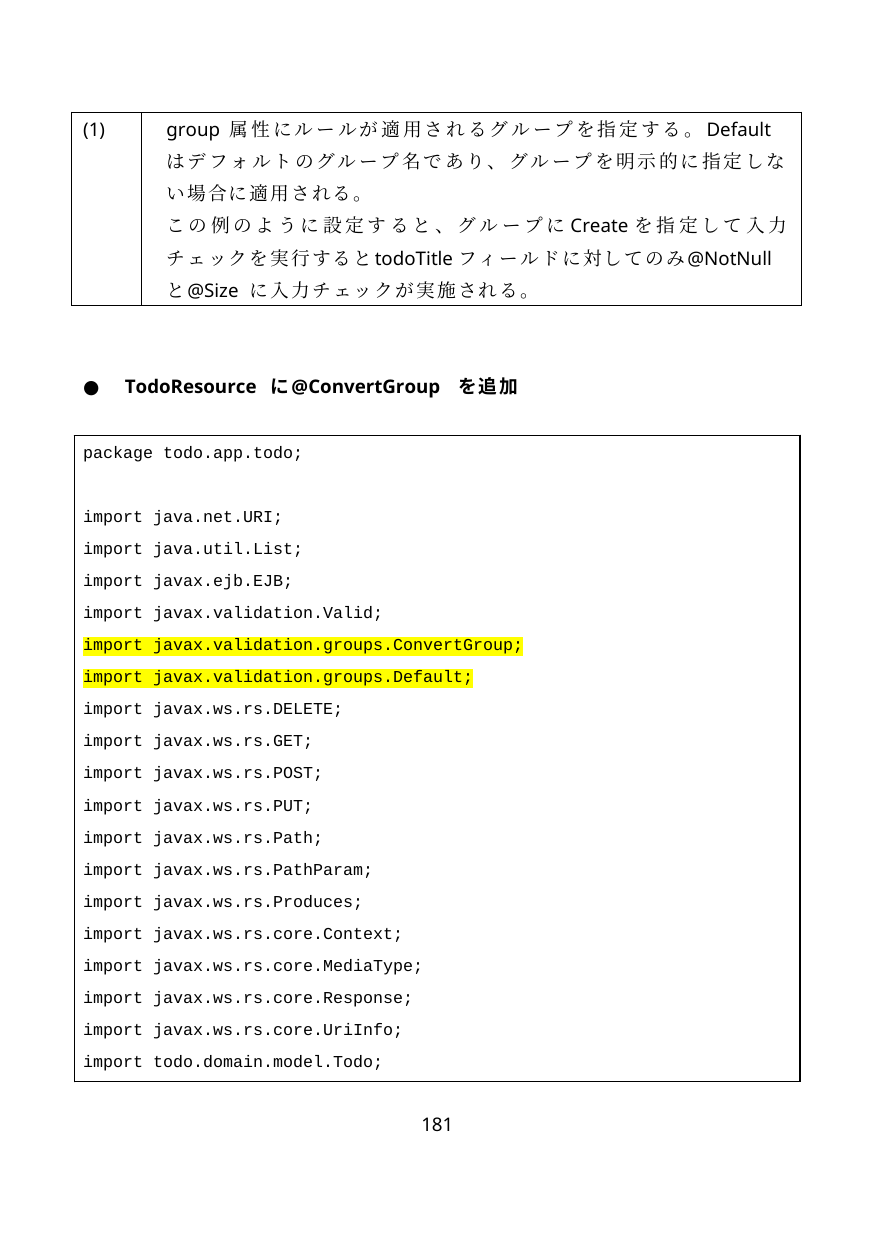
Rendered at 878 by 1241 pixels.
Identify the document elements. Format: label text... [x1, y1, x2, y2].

text import javax.ws.rs.core.MediaType; [83, 951, 791, 983]
text import java.util.List; [83, 534, 791, 566]
text import javax.ws.rs.Path; [83, 823, 791, 855]
text import javax.ws.rs.Produces; [83, 887, 791, 919]
text import javax.ejb.EJB; [83, 566, 791, 598]
text import javax.ws.rs.core.Response; [83, 983, 791, 1015]
text import javax.ws.rs.DELETE; [83, 694, 791, 726]
text import javax.ws.rs.GET; [83, 726, 791, 758]
text import javax.validation.groups.ConvertGroup; [83, 630, 791, 662]
text import javax.ws.rs.core.UriInfo; [83, 1015, 791, 1044]
subtitle TodoResourceに@ConvertGroupを追加 [83, 370, 791, 402]
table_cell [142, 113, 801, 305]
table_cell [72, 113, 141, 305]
text import javax.ws.rs.POST; [83, 758, 791, 791]
text import todo.domain.model.Todo; [75, 1044, 799, 1081]
text package todo.app.todo; [75, 436, 799, 470]
text import javax.validation.groups.Default; [83, 662, 791, 694]
text import javax.validation.Valid; [83, 598, 791, 630]
text import javax.ws.rs.core.Context; [83, 919, 791, 951]
text import java.net.URI; [83, 502, 791, 534]
text import javax.ws.rs.PUT; [83, 791, 791, 823]
text import javax.ws.rs.PathParam; [83, 855, 791, 887]
